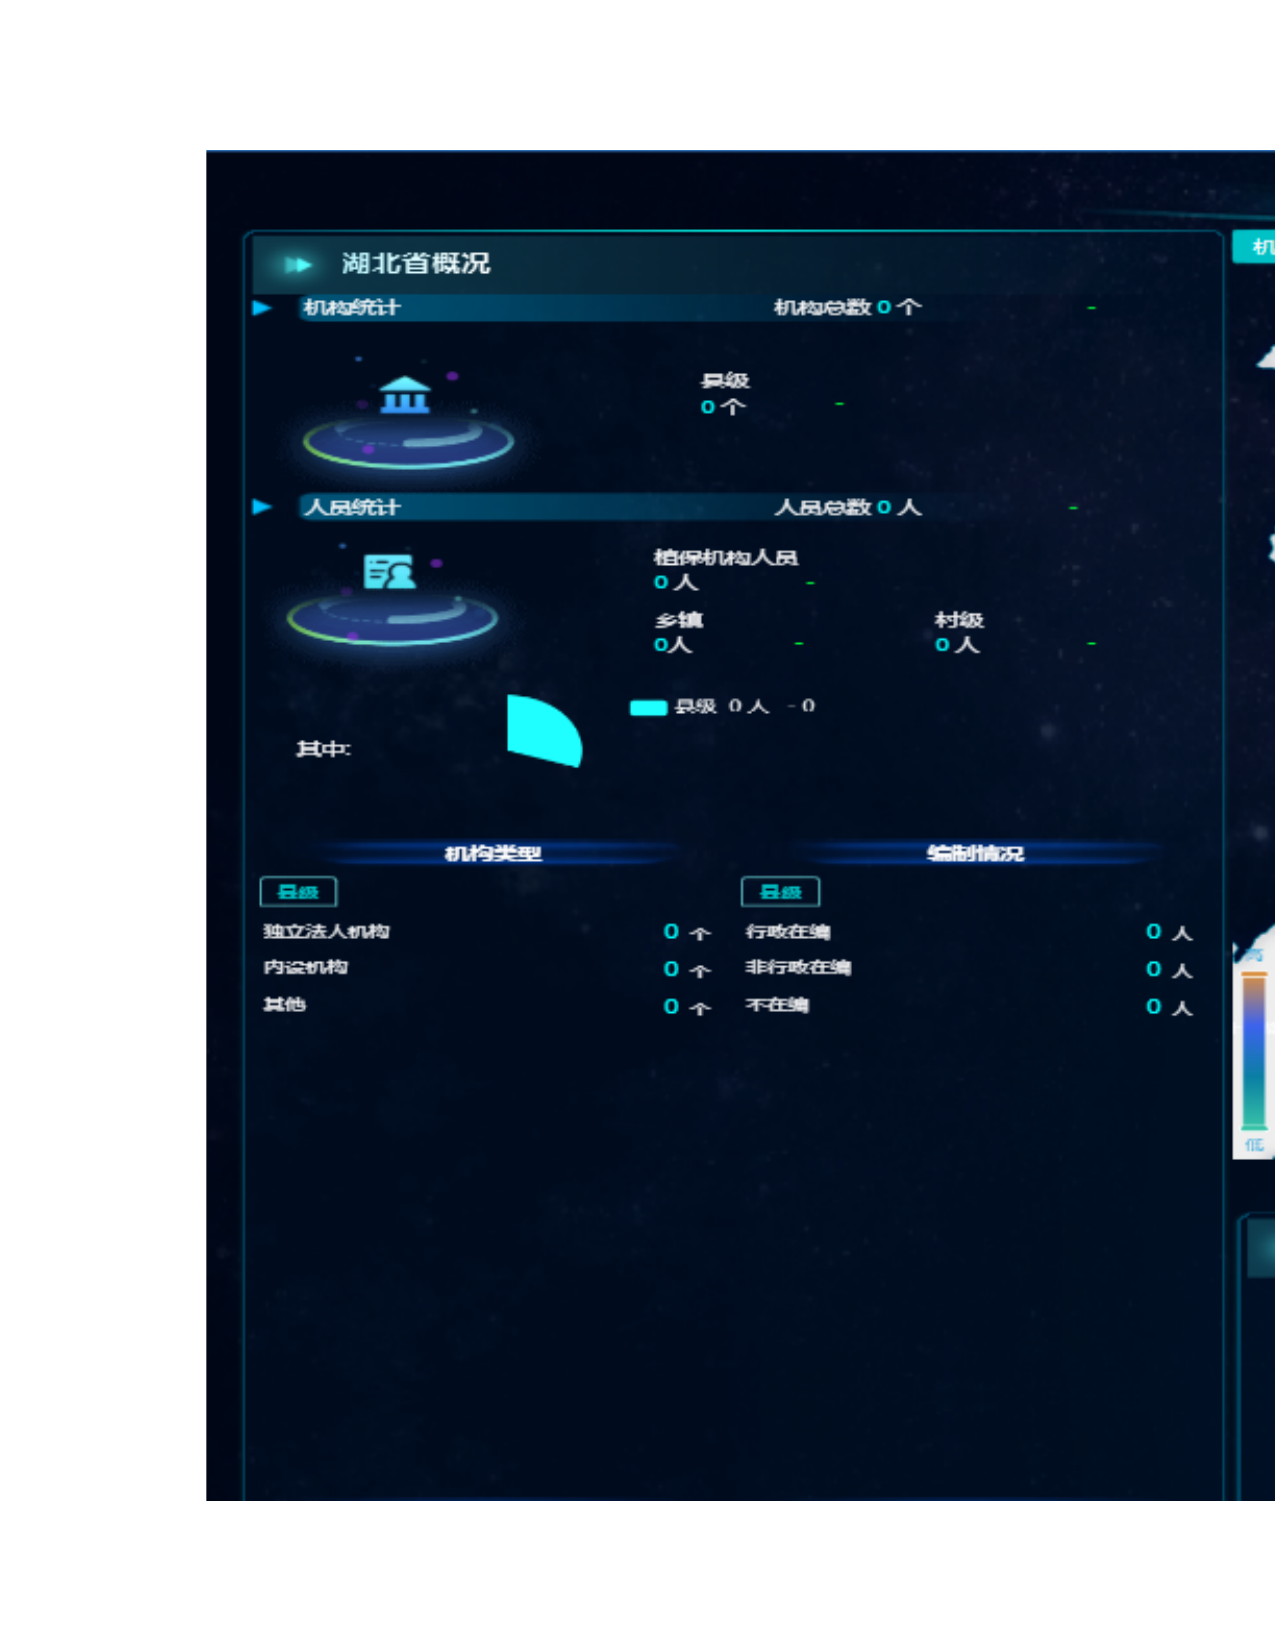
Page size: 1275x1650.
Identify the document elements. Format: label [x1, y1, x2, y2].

picture [206, 150, 1275, 1501]
